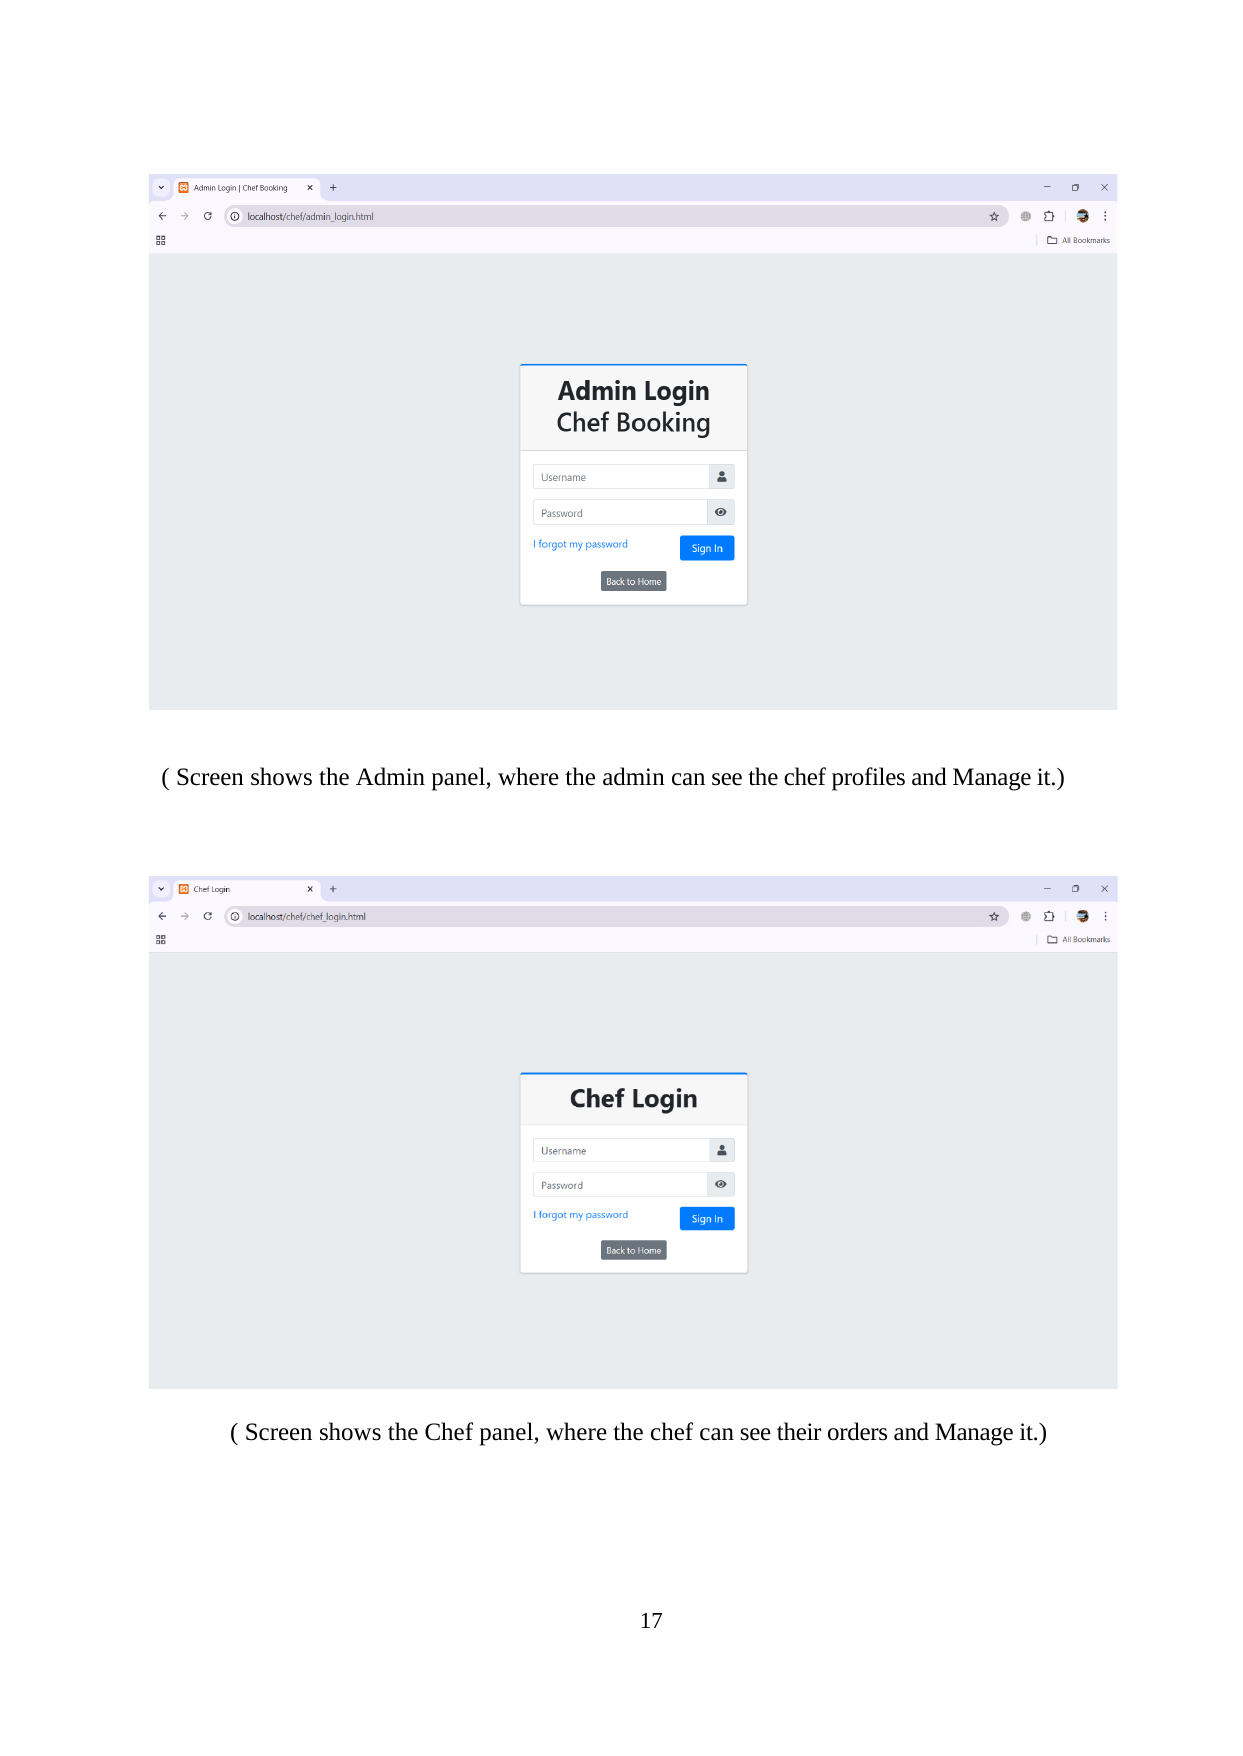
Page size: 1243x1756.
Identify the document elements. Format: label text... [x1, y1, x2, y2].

picture [148, 876, 1118, 1389]
picture [148, 174, 1118, 710]
text ( Screen shows the Admin panel, where the admin can see the chef profiles and Manage it.) [149, 762, 1129, 791]
text ( Screen shows the Chef panel, where the chef can see their orders and Manage it.) [149, 1417, 1129, 1446]
